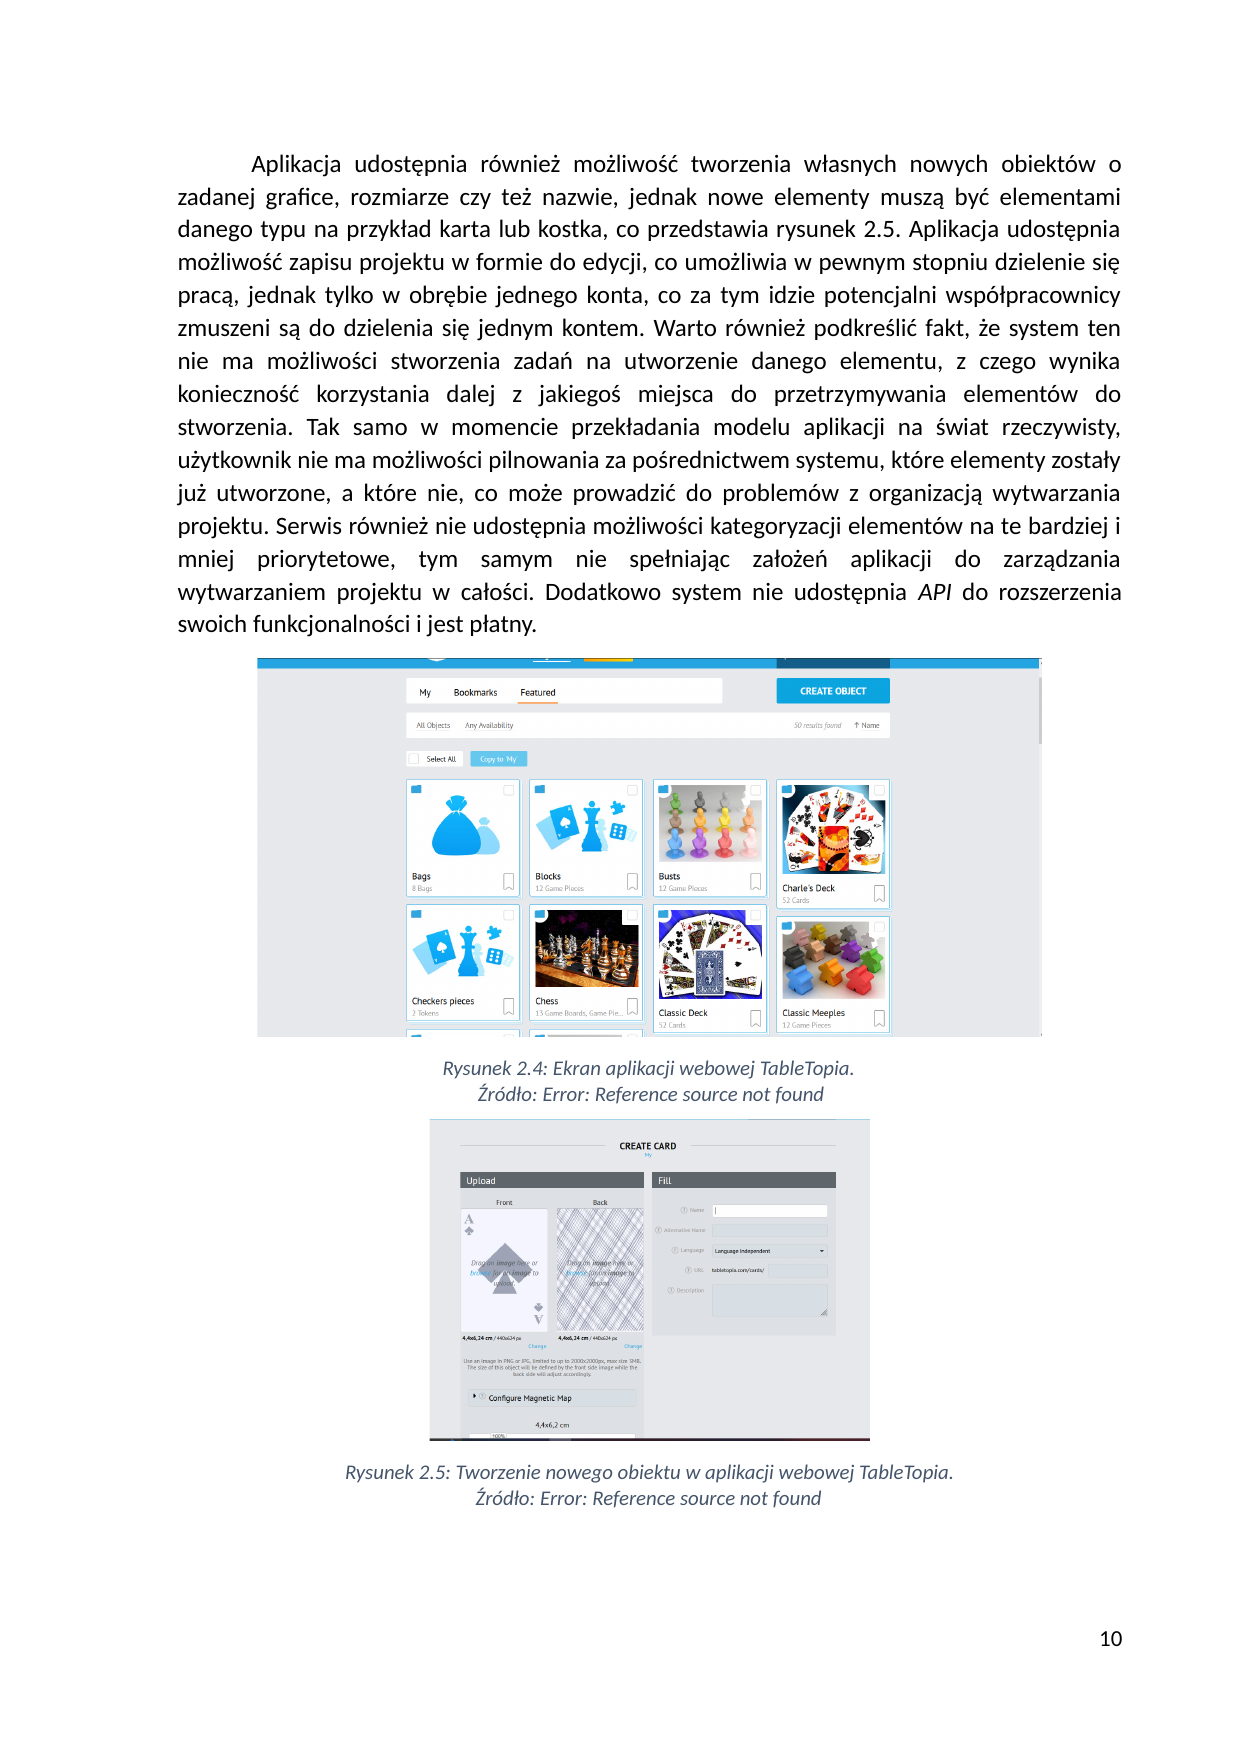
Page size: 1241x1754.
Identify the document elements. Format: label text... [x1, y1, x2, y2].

text Rysunek 2.5: Tworzenie nowego obiektu w aplikacji webowej TableTopia. [177, 1459, 1122, 1485]
text Aplikacja udostępnia również możliwość tworzenia własnych nowych obiektów o zadanej grafice, rozmiarze czy też nazwie, jednak nowe elementy muszą być elementami danego typu na przykład karta lub kostka, co przedstawia rysunek 2.5. Aplikacja udostępnia możliwość zapisu projektu w formie do edycji, co umożliwia w pewnym stopniu dzielenie się pracą, jednak tylko w obrębie jednego konta, co za tym idzie potencjalni współpracownicy zmuszeni są do dzielenia się jednym kontem. Warto również podkreślić fakt, że system ten nie ma możliwości stworzenia zadań na utworzenie danego elementu, z czego wynika konieczność korzystania dalej z jakiegoś miejsca do przetrzymywania elementów do stworzenia. Tak samo w momencie przekładania modelu aplikacji na świat rzeczywisty, użytkownik nie ma możliwości pilnowania za pośrednictwem systemu, które elementy zostały już utworzone, a które nie, co może prowadzić do problemów z organizacją wytwarzania projektu. Serwis również nie udostępnia możliwości kategoryzacji elementów na te bardziej i mniej priorytetowe, tym samym nie spełniając założeń aplikacji do zarządzania wytwarzaniem projektu w całości. Dodatkowo system nie udostępnia API do rozszerzenia swoich funkcjonalności i jest płatny. [177, 148, 1122, 639]
text Rysunek 2.4: Ekran aplikacji webowej TableTopia. [177, 1056, 1122, 1081]
picture [257, 658, 1042, 1037]
picture [429, 1119, 870, 1441]
